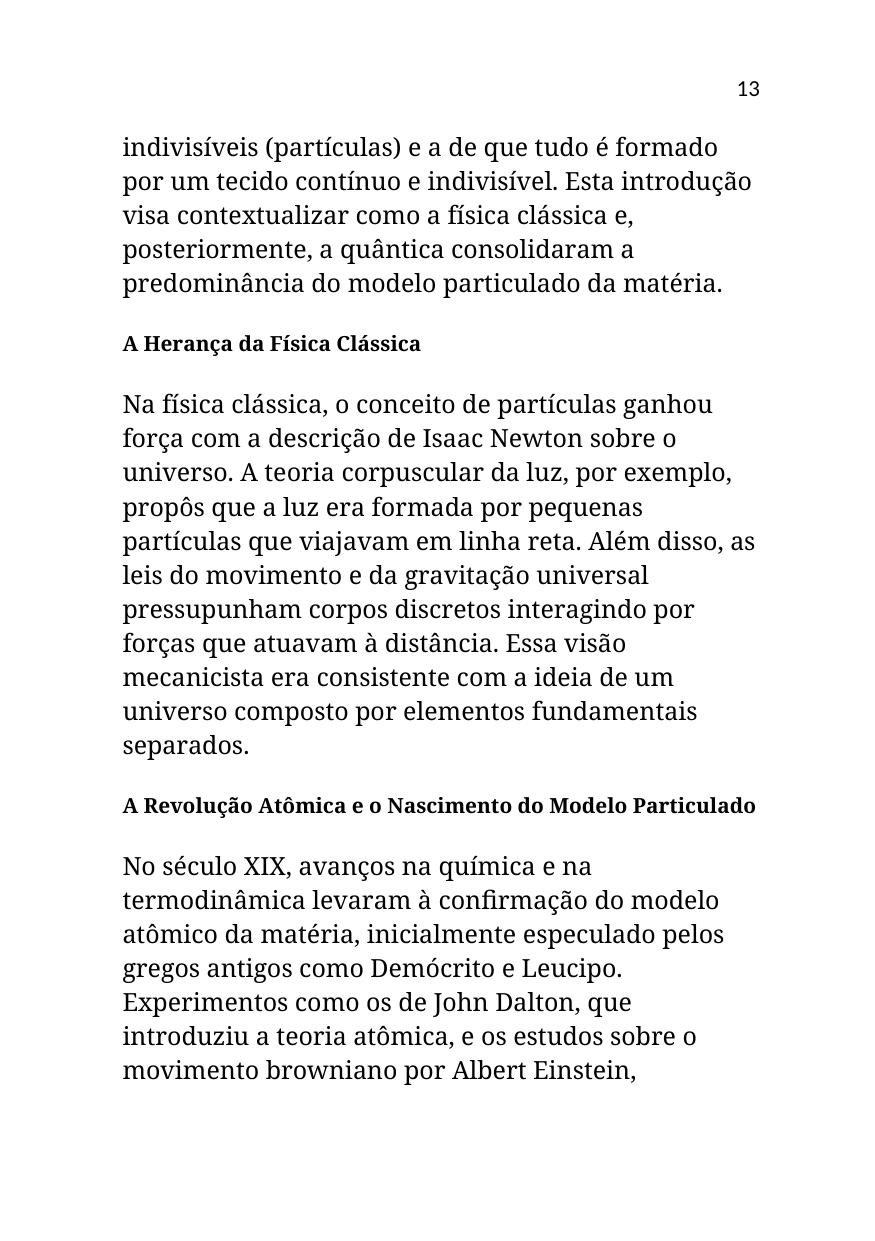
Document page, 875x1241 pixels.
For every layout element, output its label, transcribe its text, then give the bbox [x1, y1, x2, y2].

text A Revolução Atômica e o Nascimento do Modelo Particulado [122, 791, 759, 819]
text Na física clássica, o conceito de partículas ganhou força com a descrição de Isaac Newton sobre o universo. A teoria corpuscular da luz, por exemplo, propôs que a luz era formada por pequenas partículas que viajavam em linha reta. Além disso, as leis do movimento e da gravitação universal pressupunham corpos discretos interagindo por forças que atuavam à distância. Essa visão mecanicista era consistente com a ideia de um universo composto por elementos fundamentais separados. [122, 387, 759, 762]
text A Herança da Física Clássica [122, 329, 759, 358]
